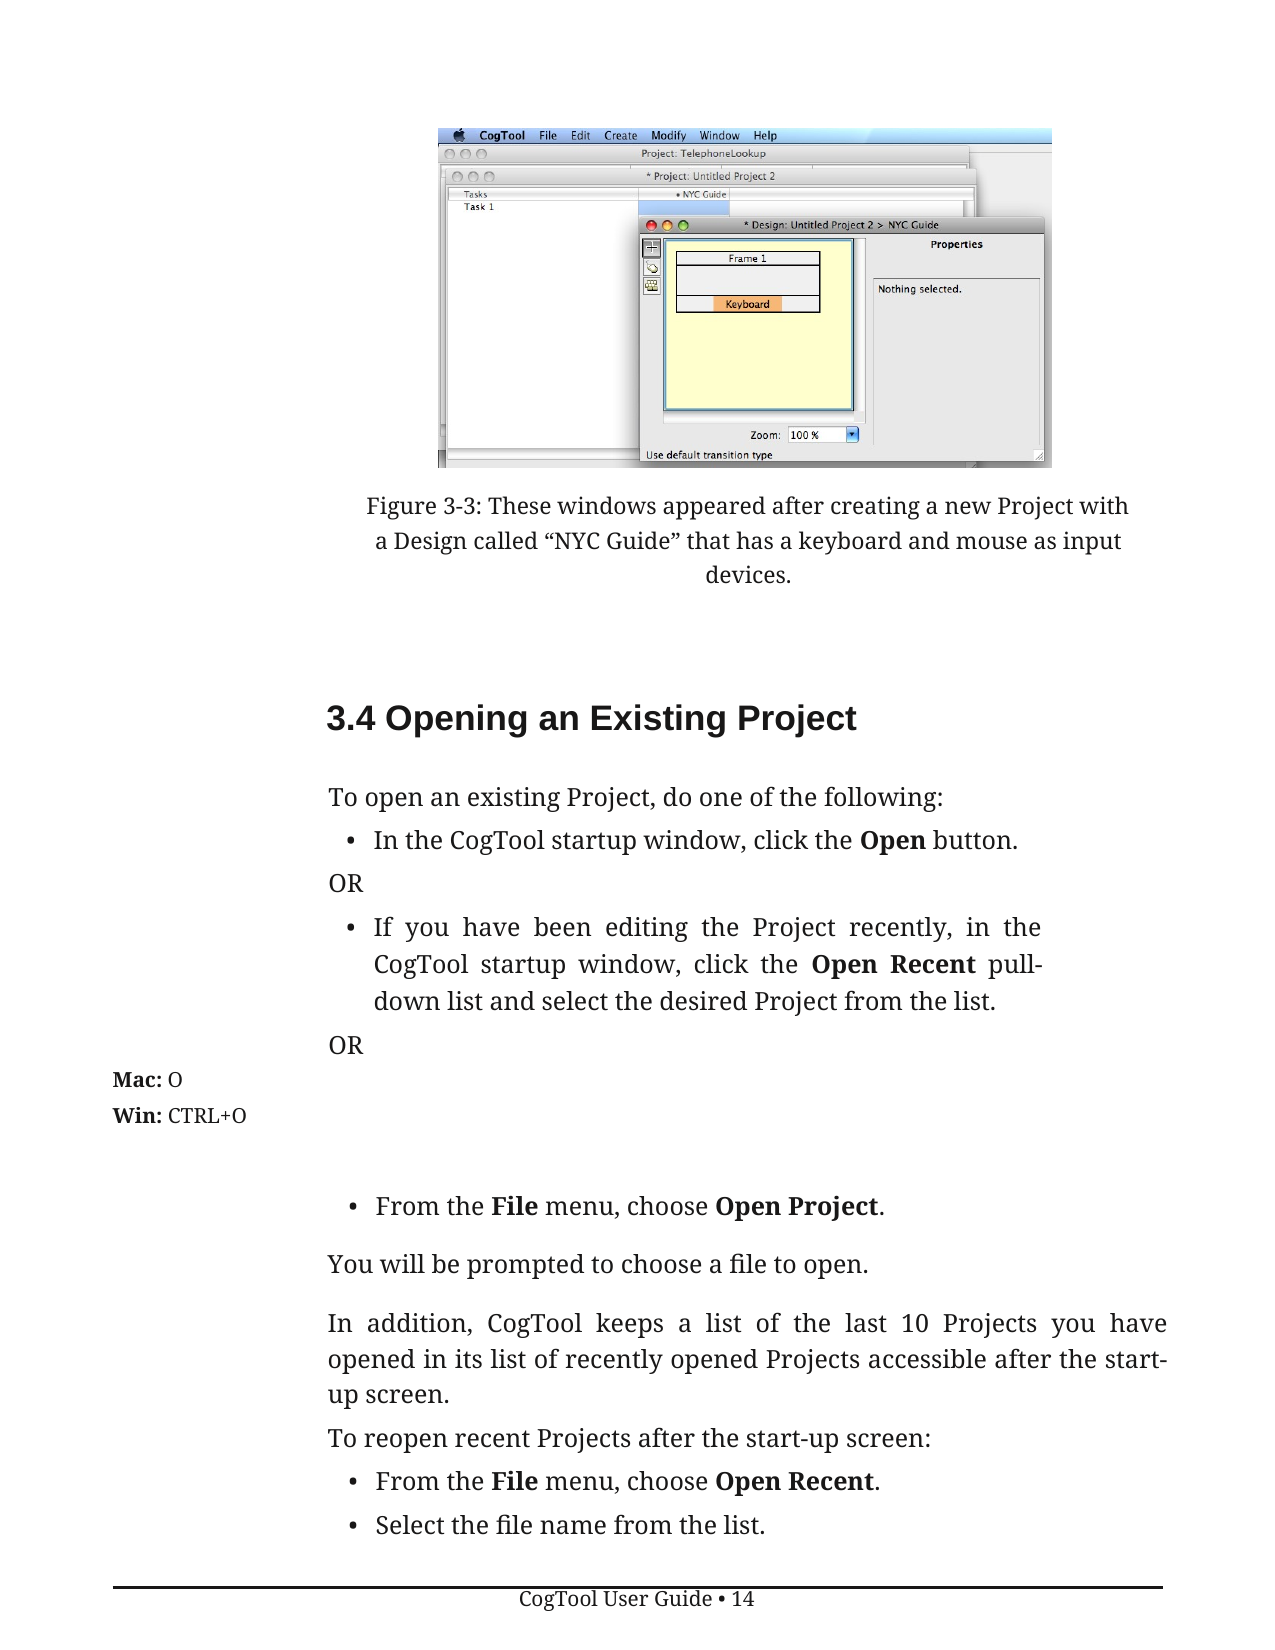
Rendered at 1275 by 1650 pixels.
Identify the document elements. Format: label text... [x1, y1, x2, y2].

text OR [328, 866, 1168, 900]
picture [438, 128, 1052, 468]
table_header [113, 1065, 327, 1542]
list In the CogTool startup window, click the Open button. [346, 823, 1043, 857]
subtitle 3.4 Opening an Existing Project [326, 697, 943, 737]
text To open an existing Project, do one of the following: [328, 779, 1168, 813]
text Figure 3-3: These windows appeared after creating a new Project with a Design called “NYC Guide” that has a keyboard and mouse as input devices. [358, 490, 1137, 590]
list If you have been editing the Project recently, in the CogTool startup window, click the Open Recent pull-down list and select the desired Project from the list. [346, 910, 1043, 1018]
text OR [328, 1027, 1168, 1062]
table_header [328, 1065, 1169, 1542]
